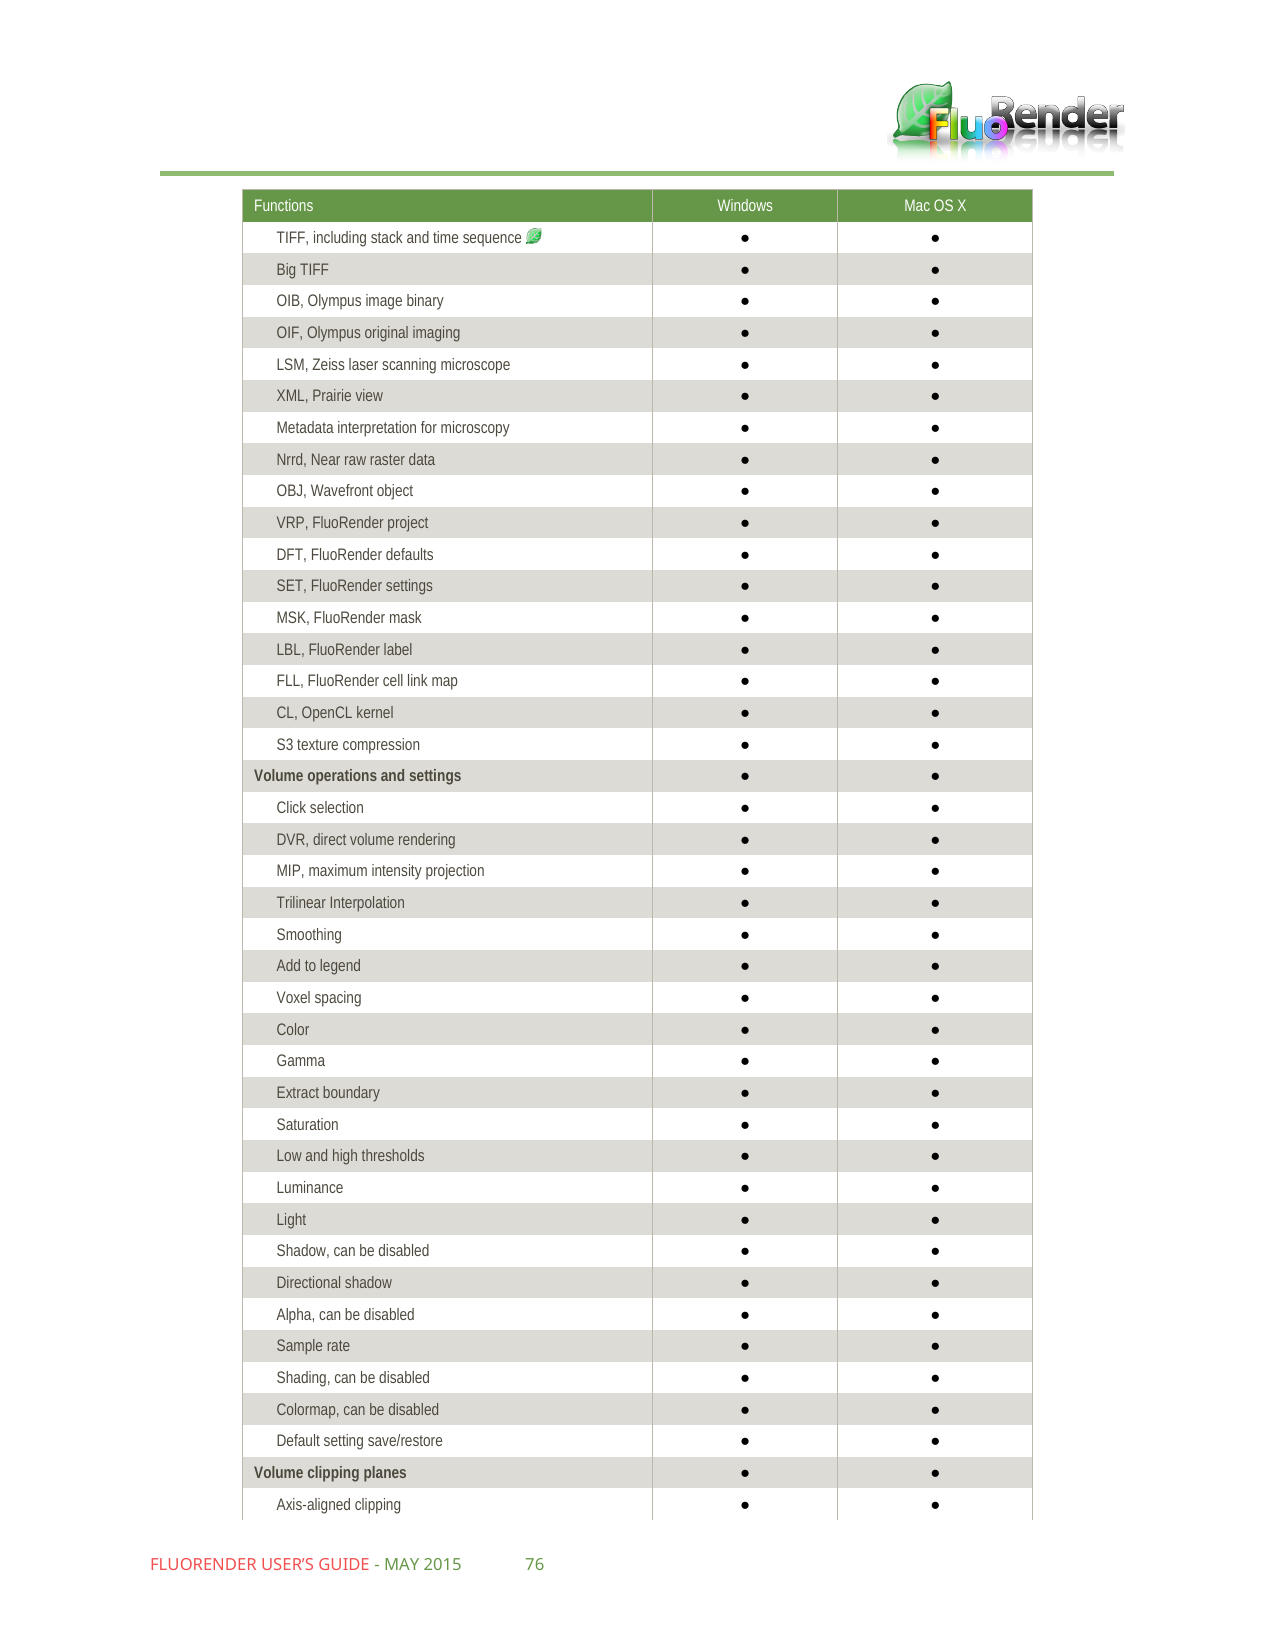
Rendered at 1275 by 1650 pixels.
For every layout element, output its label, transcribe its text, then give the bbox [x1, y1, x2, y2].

table_cell ● [838, 1140, 1032, 1172]
table_cell DFT, FluoRender defaults [243, 538, 652, 570]
table_cell ● [838, 1393, 1032, 1425]
table_cell ● [838, 285, 1032, 317]
table_cell Alpha, can be disabled [243, 1298, 652, 1330]
table_cell Luminance [243, 1172, 652, 1203]
table_cell ● [653, 538, 837, 570]
table_cell Color [243, 1013, 652, 1045]
table_cell ● [838, 507, 1032, 538]
table_cell ● [653, 412, 837, 443]
table_cell Default setting save/restore [243, 1425, 652, 1457]
table_cell ● [653, 728, 837, 760]
table_cell ● [653, 1267, 837, 1298]
table_cell ● [653, 1045, 837, 1077]
table_cell ● [838, 697, 1032, 728]
table_cell ● [653, 222, 837, 253]
table_cell Big TIFF [243, 253, 652, 285]
table_header Mac OS X [838, 190, 1032, 222]
table_cell ● [653, 918, 837, 950]
table_cell ● [838, 760, 1032, 792]
table_cell ● [838, 982, 1032, 1013]
table_cell ● [838, 348, 1032, 380]
table_cell ● [653, 633, 837, 665]
picture [525, 228, 542, 244]
table_cell ● [838, 412, 1032, 443]
table_cell ● [838, 728, 1032, 760]
table_cell S3 texture compression [243, 728, 652, 760]
table_cell Axis-aligned clipping [243, 1488, 652, 1520]
table_cell DVR, direct volume rendering [243, 823, 652, 855]
table_cell ● [838, 1298, 1032, 1330]
table_cell ● [838, 1362, 1032, 1393]
table_cell ● [653, 1172, 837, 1203]
table_cell Light [243, 1203, 652, 1235]
table_cell ● [653, 665, 837, 697]
table_cell Gamma [243, 1045, 652, 1077]
table_cell OIB, Olympus image binary [243, 285, 652, 317]
table_cell ● [838, 1077, 1032, 1108]
table_cell VRP, FluoRender project [243, 507, 652, 538]
table_cell Nrrd, Near raw raster data [243, 443, 652, 475]
table_cell ● [653, 1235, 837, 1267]
table_cell Directional shadow [243, 1267, 652, 1298]
table_cell Add to legend [243, 950, 652, 982]
table_cell ● [838, 538, 1032, 570]
table_cell ● [653, 1488, 837, 1520]
table_cell ● [653, 1140, 837, 1172]
table_cell ● [653, 697, 837, 728]
table_cell ● [838, 950, 1032, 982]
table_cell ● [838, 222, 1032, 253]
table_cell ● [653, 760, 837, 792]
table_cell ● [653, 1298, 837, 1330]
table_cell ● [653, 1077, 837, 1108]
table_cell ● [653, 380, 837, 412]
table_header Functions [243, 190, 652, 222]
table_cell ● [838, 1267, 1032, 1298]
table_cell ● [653, 792, 837, 823]
table_cell ● [838, 602, 1032, 633]
table_cell Smoothing [243, 918, 652, 950]
table_cell ● [838, 1045, 1032, 1077]
table_cell Click selection [243, 792, 652, 823]
table_cell ● [653, 1203, 837, 1235]
table_cell Volume operations and settings [243, 760, 652, 792]
table_cell LBL, FluoRender label [243, 633, 652, 665]
table_cell ● [838, 633, 1032, 665]
table_cell ● [838, 475, 1032, 507]
table_cell ● [838, 1108, 1032, 1140]
table_cell ● [838, 253, 1032, 285]
table_cell ● [653, 475, 837, 507]
table_cell ● [838, 887, 1032, 918]
table_cell LSM, Zeiss laser scanning microscope [243, 348, 652, 380]
table_cell ● [838, 918, 1032, 950]
table_cell Saturation [243, 1108, 652, 1140]
table_cell Voxel spacing [243, 982, 652, 1013]
table_cell ● [653, 602, 837, 633]
table_cell SET, FluoRender settings [243, 570, 652, 602]
table_cell ● [838, 665, 1032, 697]
table_cell Colormap, can be disabled [243, 1393, 652, 1425]
table_cell ● [838, 1488, 1032, 1520]
table_cell ● [653, 1362, 837, 1393]
table_cell OIF, Olympus original imaging [243, 317, 652, 348]
table_cell Sample rate [243, 1330, 652, 1362]
table_cell ● [653, 1108, 837, 1140]
table_cell ● [838, 1425, 1032, 1457]
picture [887, 75, 1125, 165]
table_cell ● [838, 443, 1032, 475]
table_cell ● [838, 380, 1032, 412]
table_cell ● [653, 285, 837, 317]
table_cell ● [838, 1172, 1032, 1203]
table_cell ● [653, 1330, 837, 1362]
table_cell ● [838, 317, 1032, 348]
table_cell ● [838, 855, 1032, 887]
table_cell ● [838, 1457, 1032, 1488]
table_header Windows [653, 190, 837, 222]
table_cell ● [653, 1457, 837, 1488]
table_cell OBJ, Wavefront object [243, 475, 652, 507]
table_cell ● [653, 982, 837, 1013]
table_cell ● [838, 823, 1032, 855]
table_cell ● [653, 253, 837, 285]
table_cell Volume clipping planes [243, 1457, 652, 1488]
table_cell ● [653, 823, 837, 855]
table_cell ● [653, 443, 837, 475]
table_cell ● [838, 1235, 1032, 1267]
table_cell Trilinear Interpolation [243, 887, 652, 918]
table_cell ● [653, 507, 837, 538]
table_cell ● [838, 1203, 1032, 1235]
table_cell XML, Prairie view [243, 380, 652, 412]
table_cell Shading, can be disabled [243, 1362, 652, 1393]
table_cell Extract boundary [243, 1077, 652, 1108]
table_cell ● [653, 570, 837, 602]
table_cell ● [653, 1013, 837, 1045]
table_cell CL, OpenCL kernel [243, 697, 652, 728]
table_cell ● [838, 792, 1032, 823]
table_cell ● [653, 348, 837, 380]
table_cell MSK, FluoRender mask [243, 602, 652, 633]
table_cell MIP, maximum intensity projection [243, 855, 652, 887]
table_cell TIFF, including stack and time sequence [243, 222, 652, 253]
table_cell Metadata interpretation for microscopy [243, 412, 652, 443]
table_cell ● [653, 855, 837, 887]
table_cell Low and high thresholds [243, 1140, 652, 1172]
table_cell ● [653, 1393, 837, 1425]
table_cell FLL, FluoRender cell link map [243, 665, 652, 697]
table_cell ● [653, 317, 837, 348]
table_cell ● [653, 950, 837, 982]
table_cell ● [838, 1013, 1032, 1045]
table_cell ● [653, 887, 837, 918]
table_cell ● [838, 570, 1032, 602]
table_cell Shadow, can be disabled [243, 1235, 652, 1267]
table_cell ● [653, 1425, 837, 1457]
table_cell ● [838, 1330, 1032, 1362]
